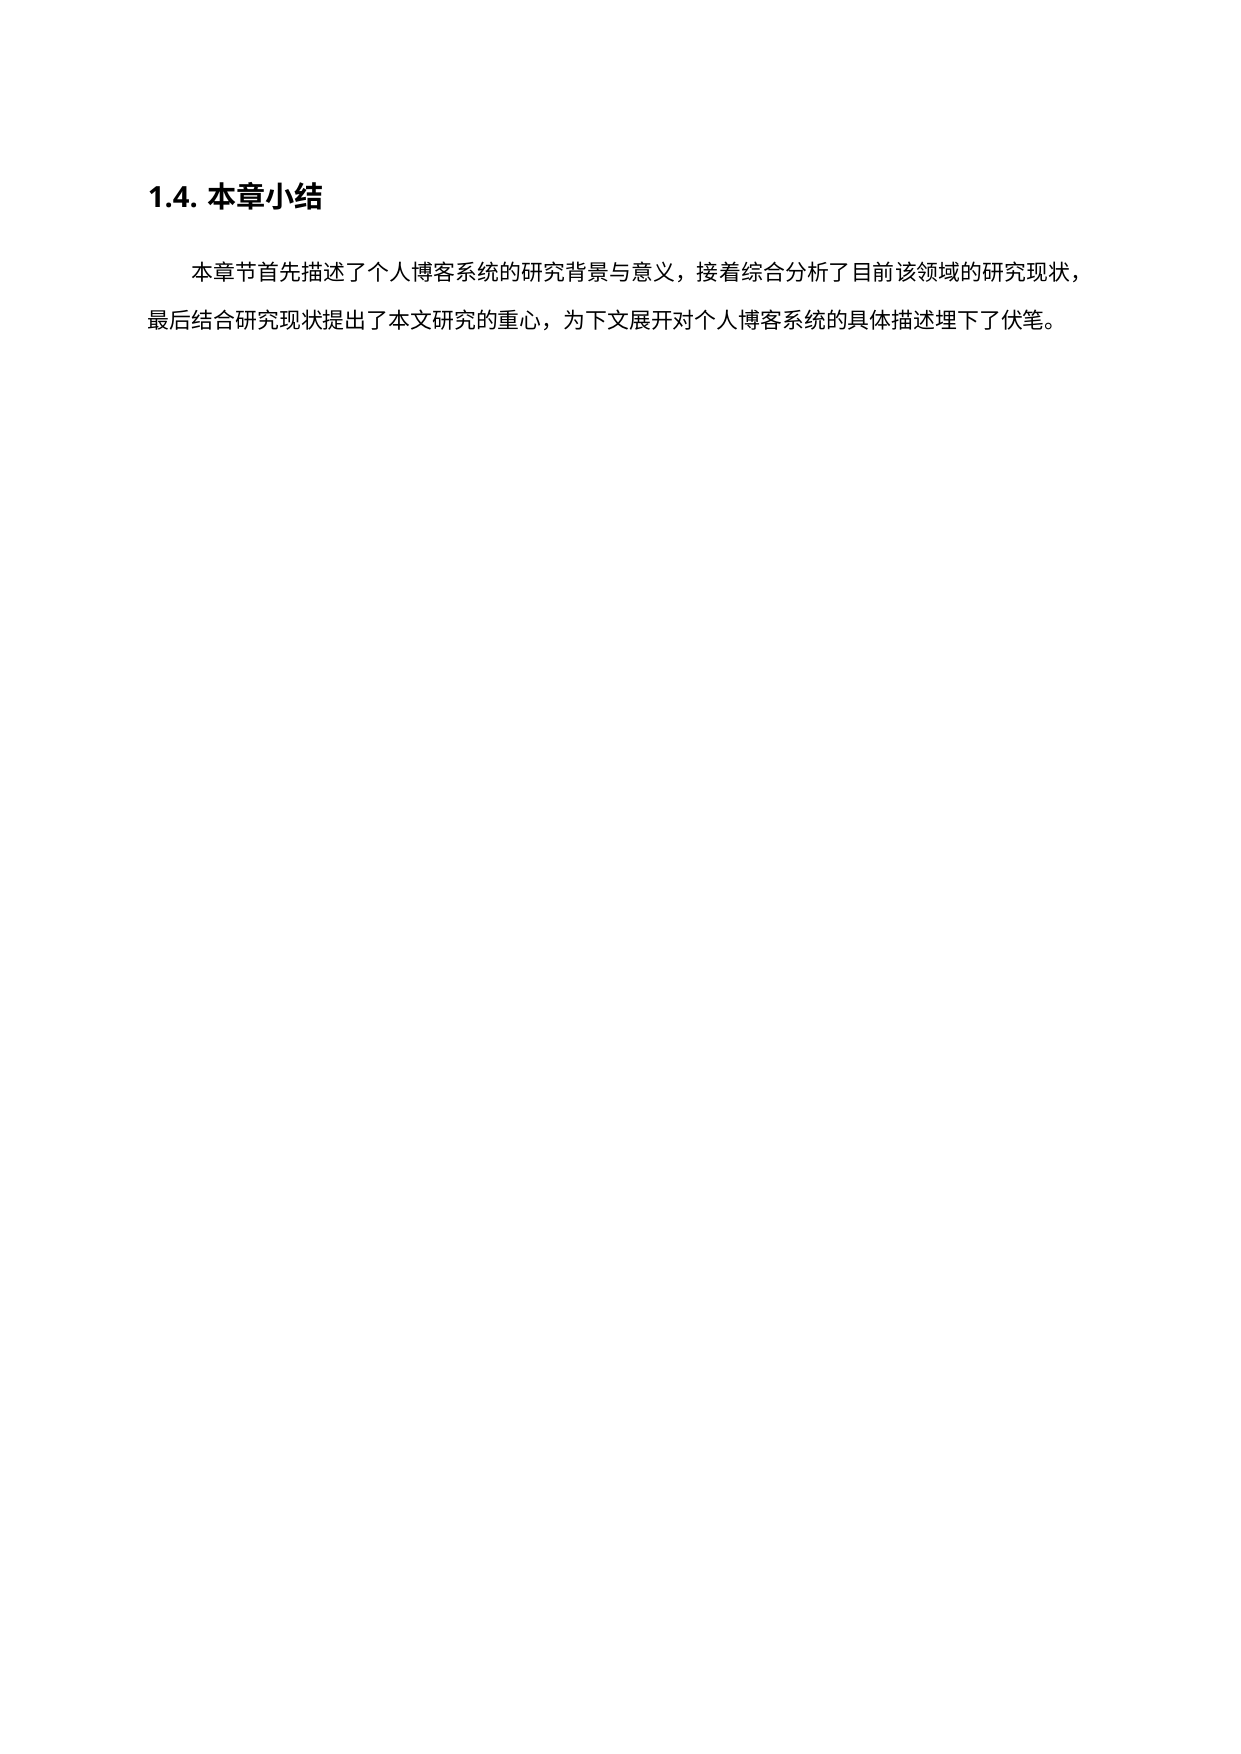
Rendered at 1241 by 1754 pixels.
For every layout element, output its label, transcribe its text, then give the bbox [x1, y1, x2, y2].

subtitle 本章小结 [148, 162, 1092, 227]
text 本章节首先描述了个人博客系统的研究背景与意义，接着综合分析了目前该领域的研究现状，最后结合研究现状提出了本文研究的重心，为下文展开对个人博客系统的具体描述埋下了伏笔。 [148, 254, 1092, 335]
